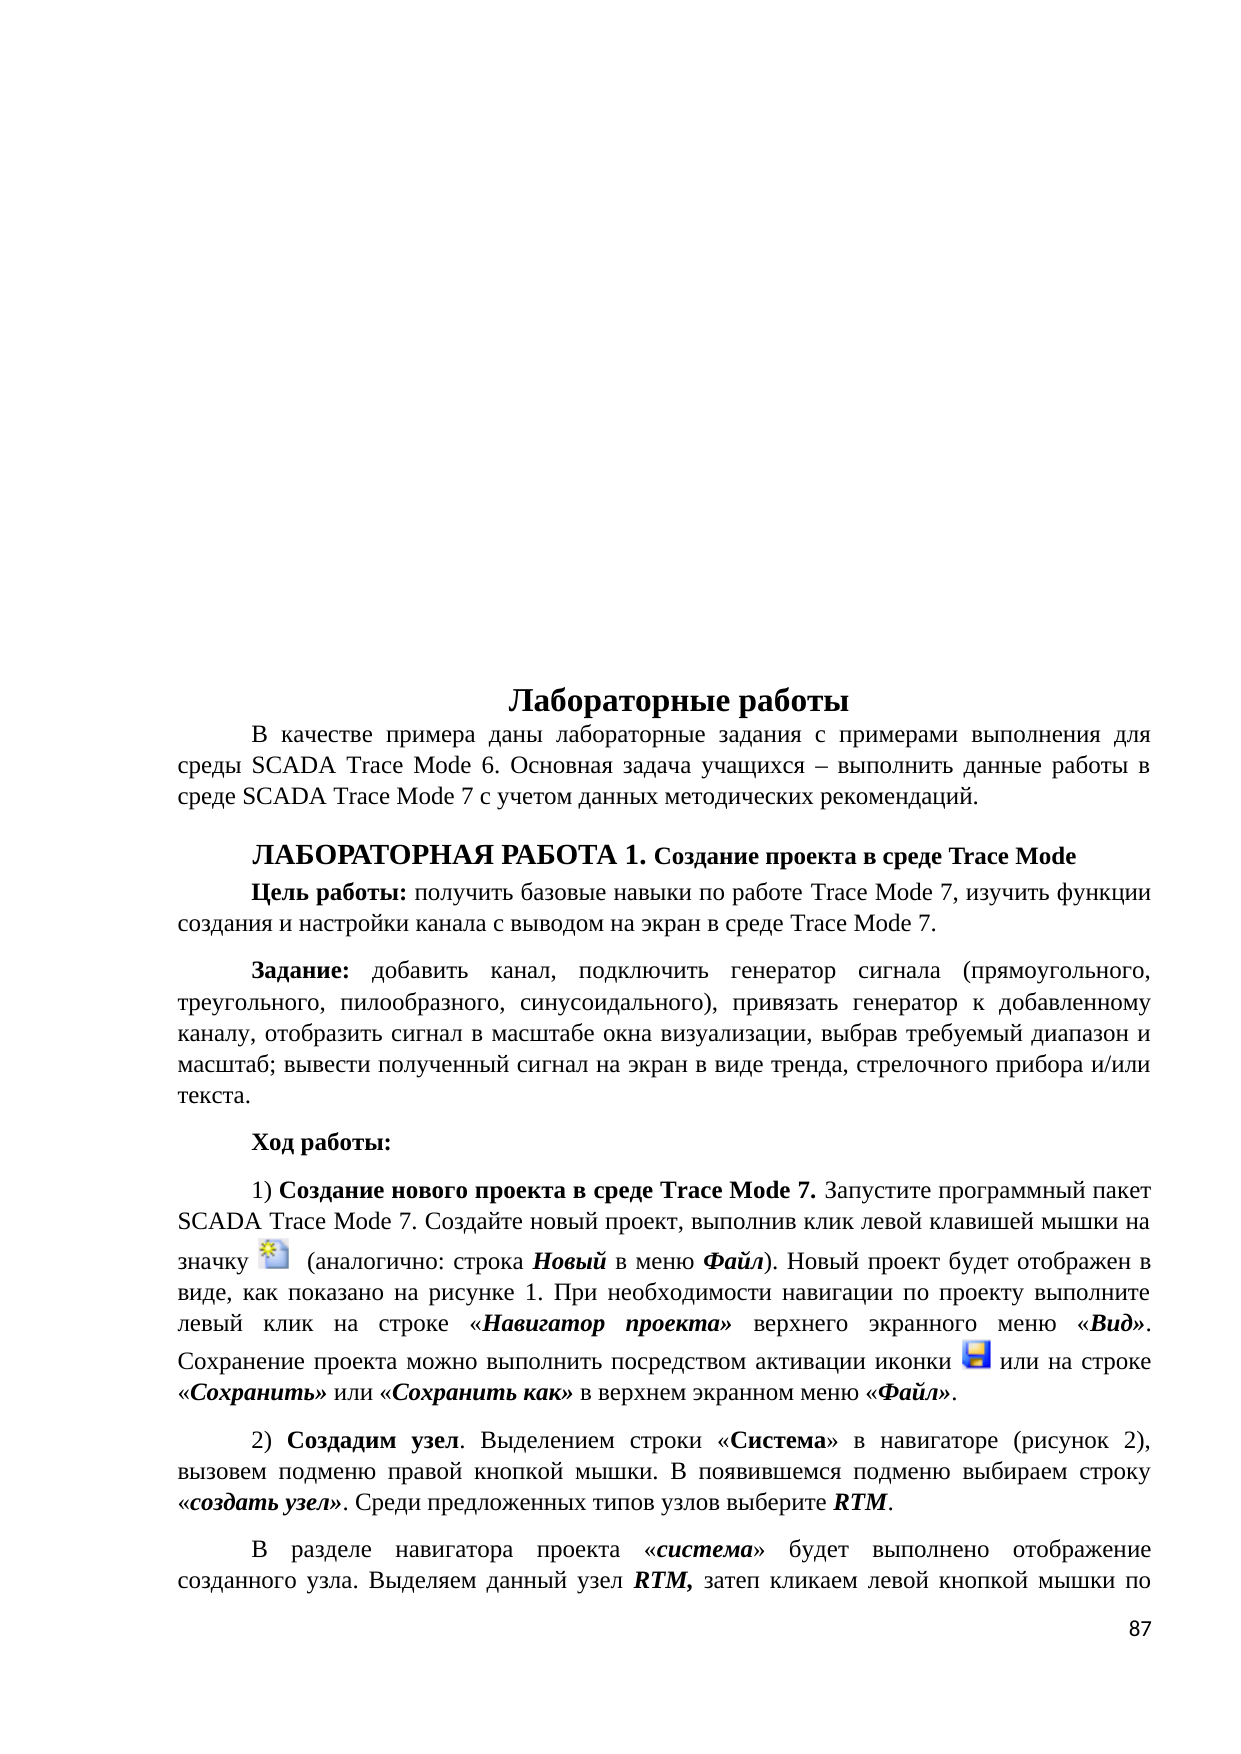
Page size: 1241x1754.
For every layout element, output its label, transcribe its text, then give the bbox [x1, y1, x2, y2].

subtitle Лабораторные работы [206, 681, 1152, 719]
text Ход работы: [177, 1127, 1152, 1156]
text 2) Создадим узел. Выделением строки «Система» в навигаторе (рисунок 2), вызовем подменю правой кнопкой мышки. В появившемся подменю выбираем строку «создать узел». Среди предложенных типов узлов выберите RTM. [177, 1425, 1152, 1516]
text Лабораторная работа 1. Создание проекта в среде Trace Mode [177, 837, 1152, 871]
text Задание: добавить канал, подключить генератор сигнала (прямоугольного, треугольного, пилообразного, синусоидального), привязать генератор к добавленному каналу, отобразить сигнал в масштабе окна визуализации, выбрав требуемый диапазон и масштаб; вывести полученный сигнал на экран в виде тренда, стрелочного прибора и/или текста. [177, 956, 1152, 1108]
text 1) Создание нового проекта в среде Trace Mode 7. Запустите программный пакет SCADA Trace Mode 7. Создайте новый проект, выполнив клик левой клавишей мышки на значку (аналогично: строка Новый в меню Файл). Новый проект будет отображен в виде, как показано на рисунке 1. При необходимости навигации по проекту выполните левый клик на строке «Навигатор проекта» верхнего экранного меню «Вид». Сохранение проекта можно выполнить посредством активации иконки или на строке «Сохранить» или «Сохранить как» в верхнем экранном меню «Файл». [177, 1175, 1152, 1406]
picture [257, 1237, 290, 1270]
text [177, 1534, 1152, 1594]
picture [961, 1339, 992, 1370]
text Цель работы: получить базовые навыки по работе Trace Mode 7, изучить функции создания и настройки канала с выводом на экран в среде Trace Mode 7. [177, 877, 1152, 937]
text В качестве примера даны лабораторные задания с примерами выполнения для среды SCADA Trace Mode 6. Основная задача учащихся – выполнить данные работы в среде SCADA Trace Mode 7 с учетом данных методических рекомендаций. [177, 719, 1152, 810]
